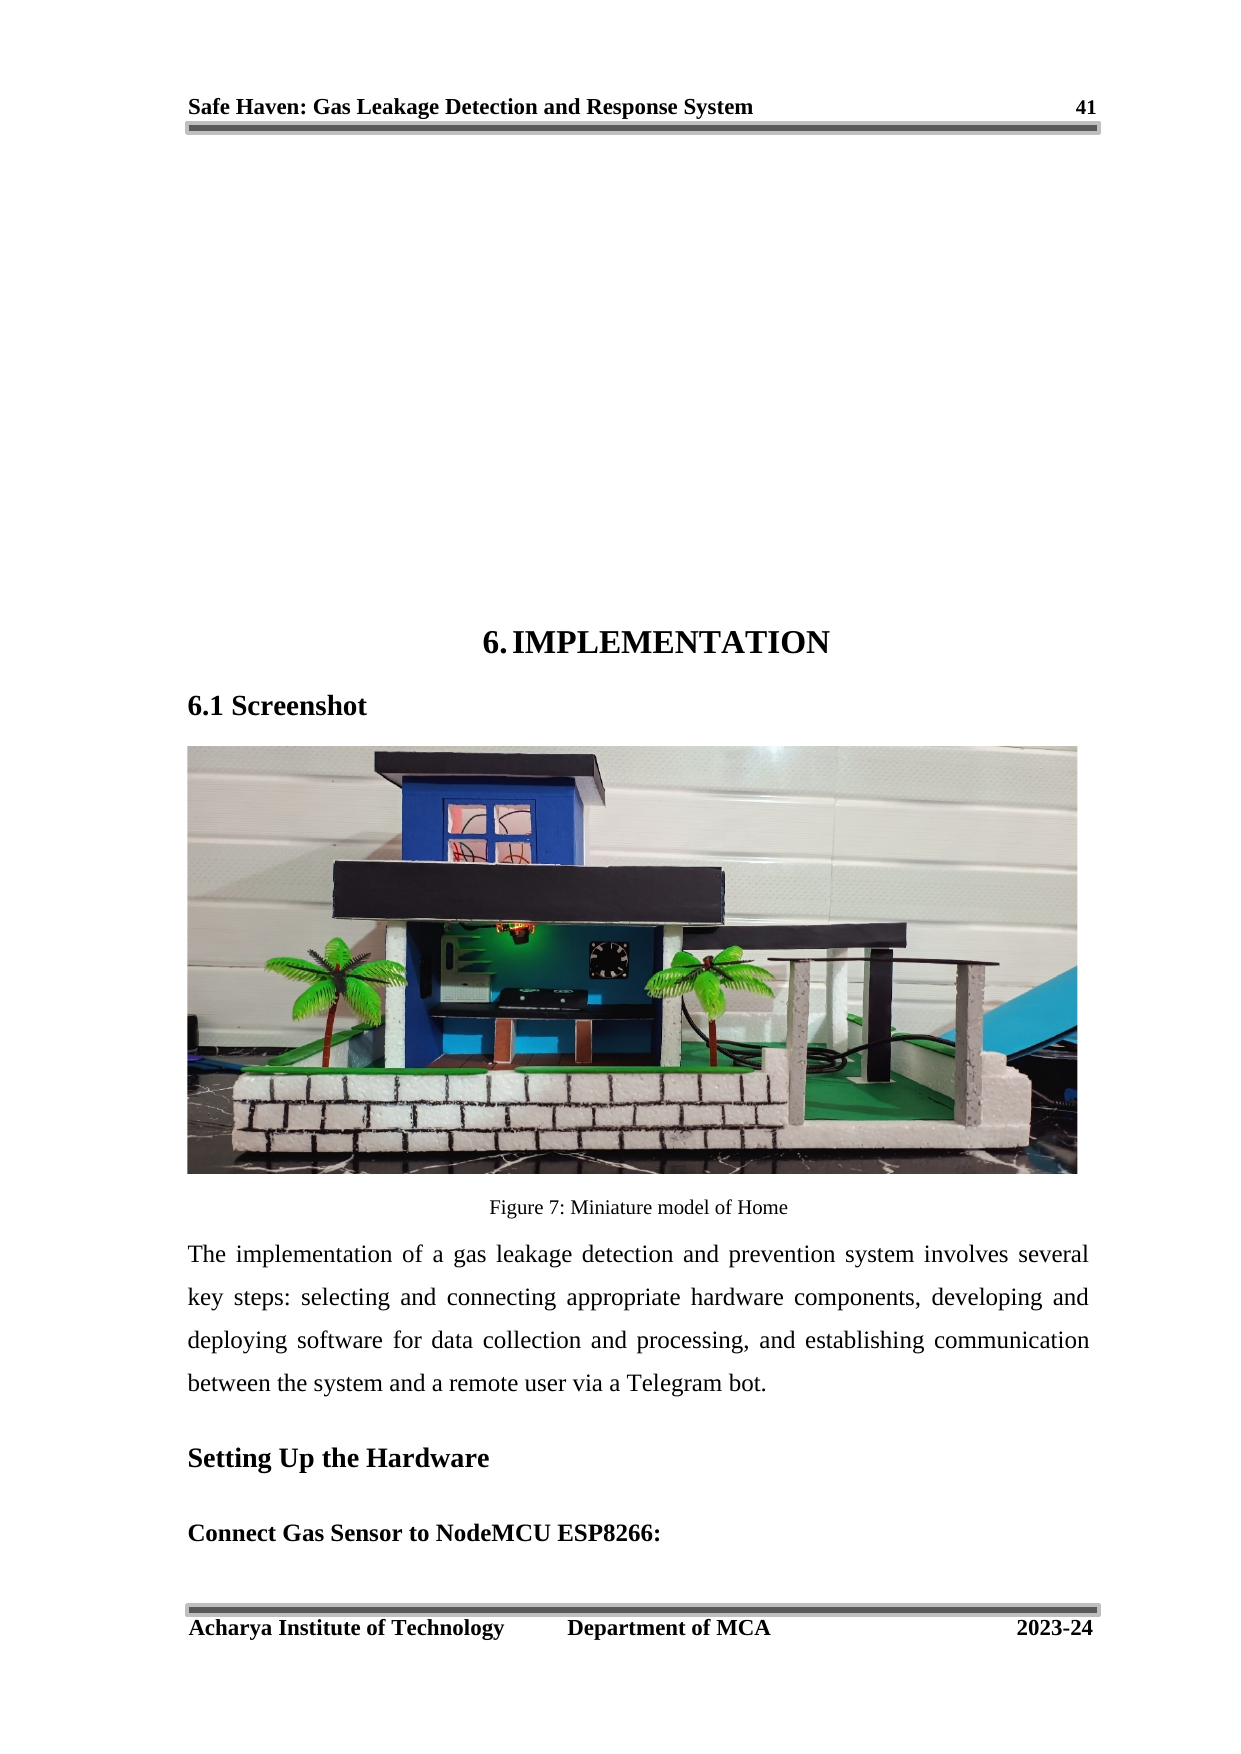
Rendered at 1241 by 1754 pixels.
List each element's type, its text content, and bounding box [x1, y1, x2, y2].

text The implementation of a gas leakage detection and prevention system involves several key steps: selecting and connecting appropriate hardware components, developing and deploying software for data collection and processing, and establishing communication between the system and a remote user via a Telegram bot. [187, 1239, 1090, 1397]
text 6.1 Screenshot [187, 688, 1090, 722]
text Figure 7: Miniature model of Home [187, 1195, 1090, 1219]
list IMPLEMENTATION [482, 622, 1090, 661]
text Connect Gas Sensor to NodeMCU ESP8266: [187, 1518, 1090, 1547]
picture [187, 746, 1078, 1174]
text Setting Up the Hardware [187, 1441, 1090, 1473]
